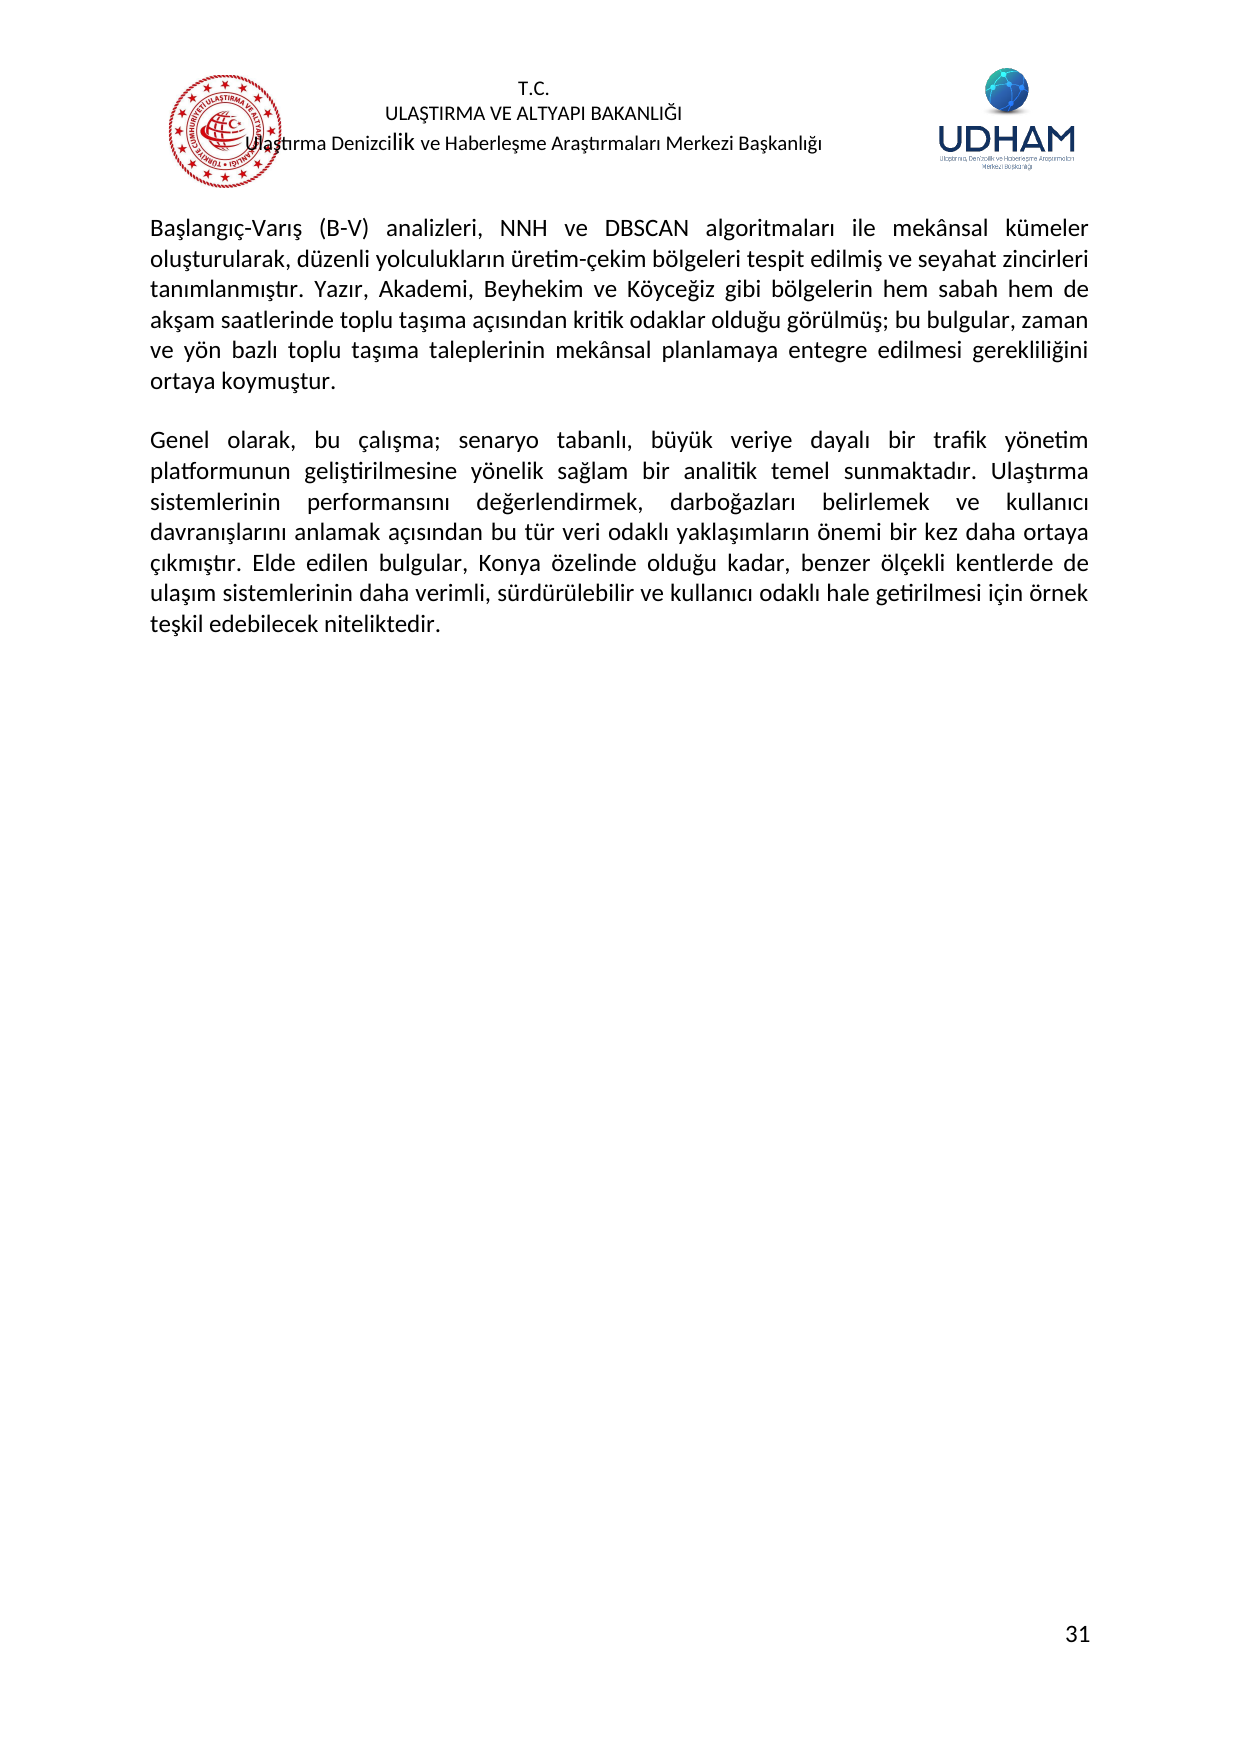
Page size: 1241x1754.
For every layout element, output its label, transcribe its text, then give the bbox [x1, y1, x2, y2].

picture [168, 75, 282, 188]
text Genel olarak, bu çalışma; senaryo tabanlı, büyük veriye dayalı bir trafik yönetim platformunun geliştirilmesine yönelik sağlam bir analitik temel sunmaktadır. Ulaştırma sistemlerinin performansını değerlendirmek, darboğazları belirlemek ve kullanıcı davranışlarını anlamak açısından bu tür veri odaklı yaklaşımların önemi bir kez daha ortaya çıkmıştır. Elde edilen bulgular, Konya özelinde olduğu kadar, benzer ölçekli kentlerde de ulaşım sistemlerinin daha verimli, sürdürülebilir ve kullanıcı odaklı hale getirilmesi için örnek teşkil edebilecek niteliktedir. [150, 424, 1090, 638]
picture [931, 62, 1082, 176]
text Başlangıç-Varış (B-V) analizleri, NNH ve DBSCAN algoritmaları ile mekânsal kümeler oluşturularak, düzenli yolculukların üretim-çekim bölgeleri tespit edilmiş ve seyahat zincirleri tanımlanmıştır. Yazır, Akademi, Beyhekim ve Köyceğiz gibi bölgelerin hem sabah hem de akşam saatlerinde toplu taşıma açısından kritik odaklar olduğu görülmüş; bu bulgular, zaman ve yön bazlı toplu taşıma taleplerinin mekânsal planlamaya entegre edilmesi gerekliliğini ortaya koymuştur. [150, 212, 1090, 395]
